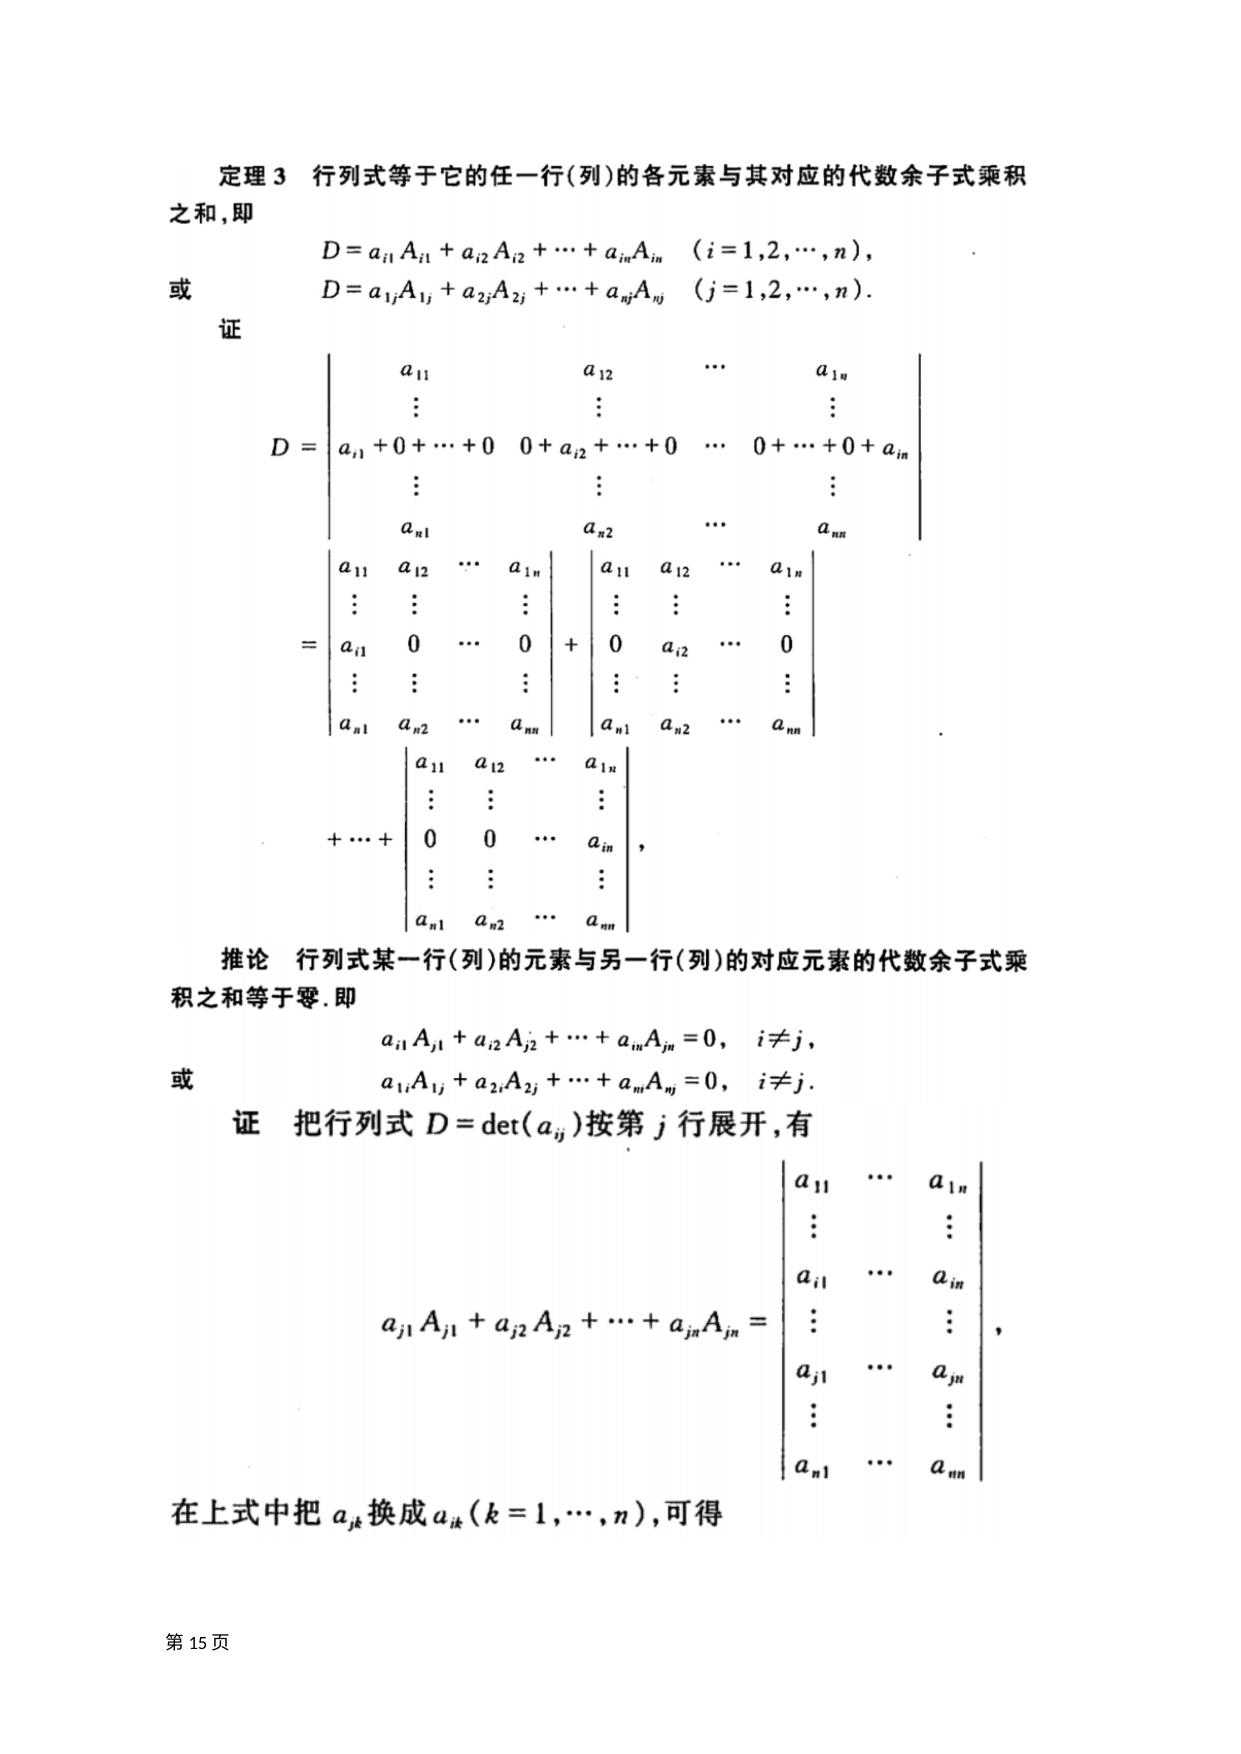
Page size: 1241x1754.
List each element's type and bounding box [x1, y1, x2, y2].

picture [165, 162, 1031, 1542]
